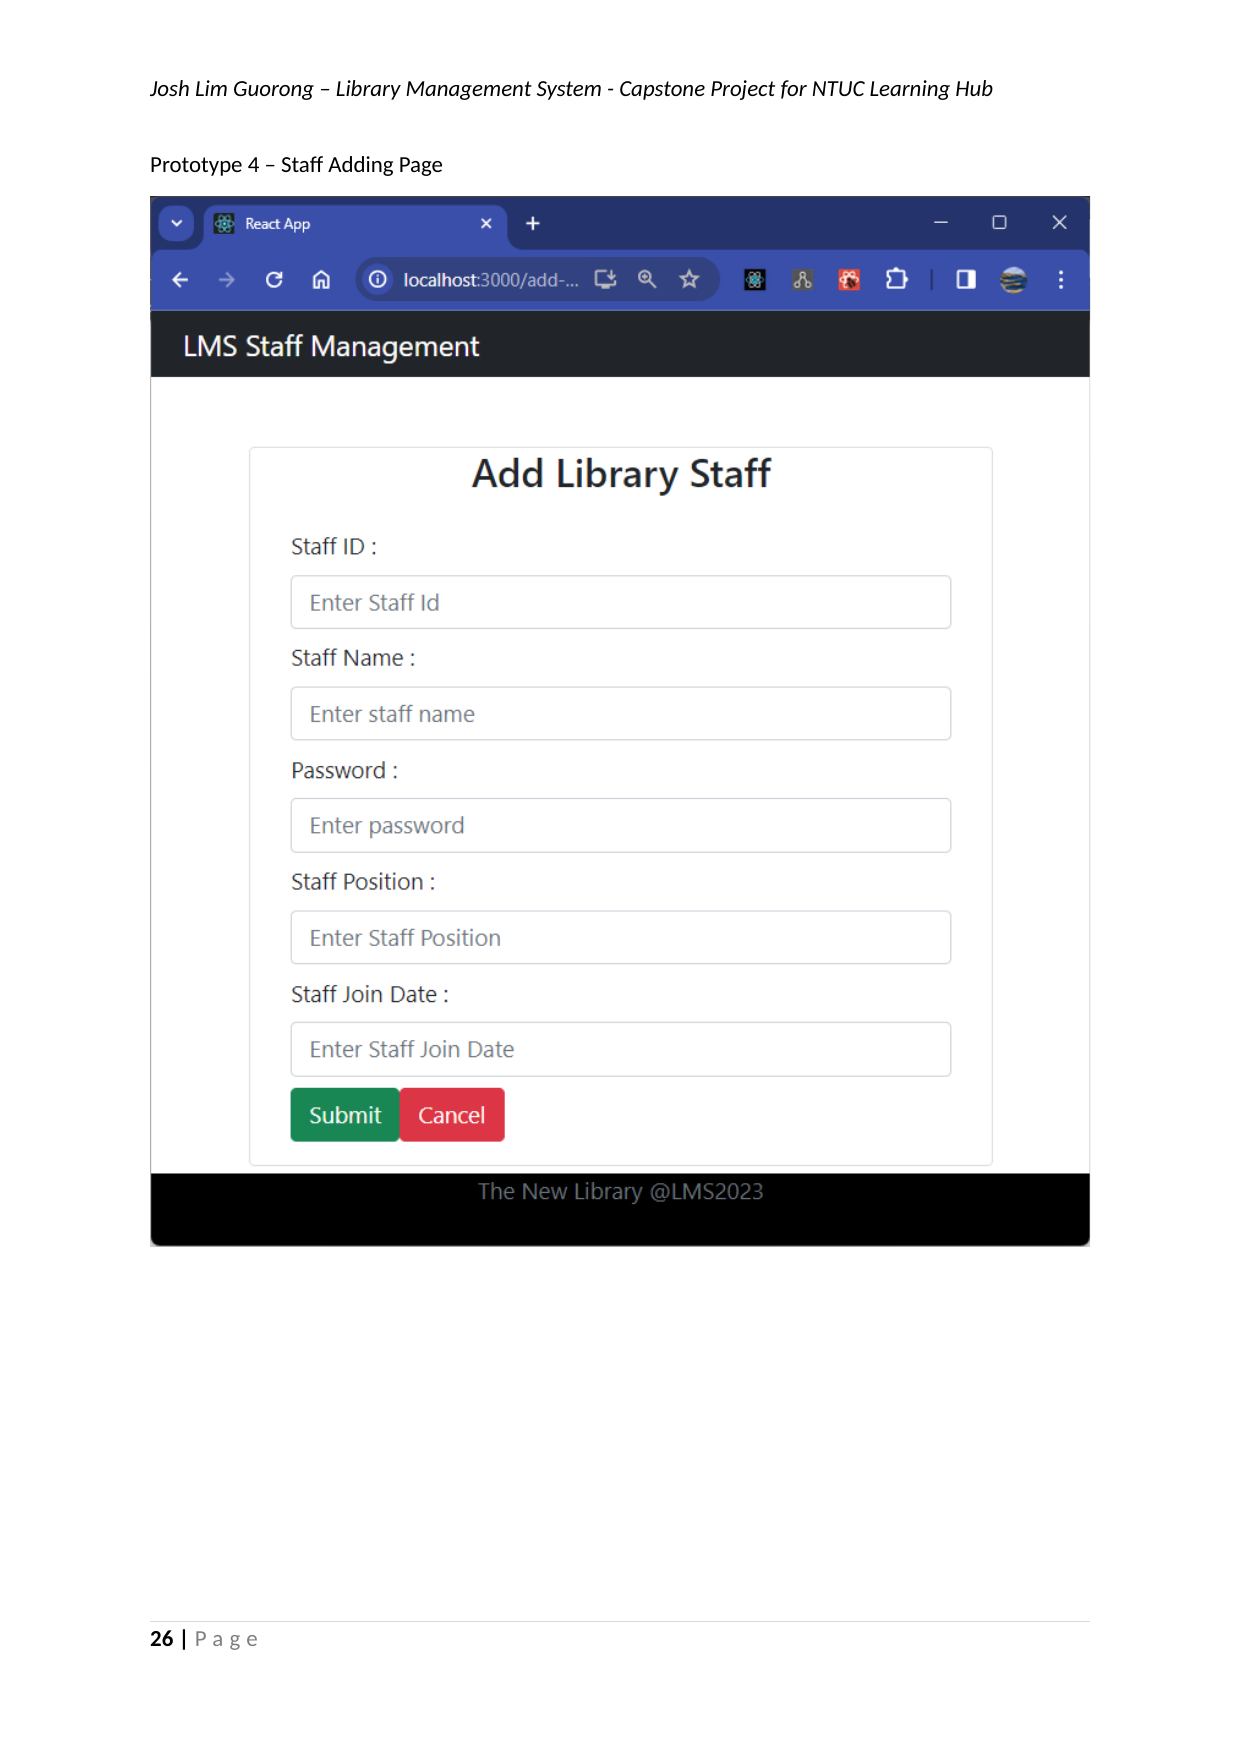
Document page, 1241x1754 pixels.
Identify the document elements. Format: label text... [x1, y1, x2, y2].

text Prototype 4 – Staff Adding Page [150, 150, 1090, 178]
picture [150, 196, 1091, 1247]
